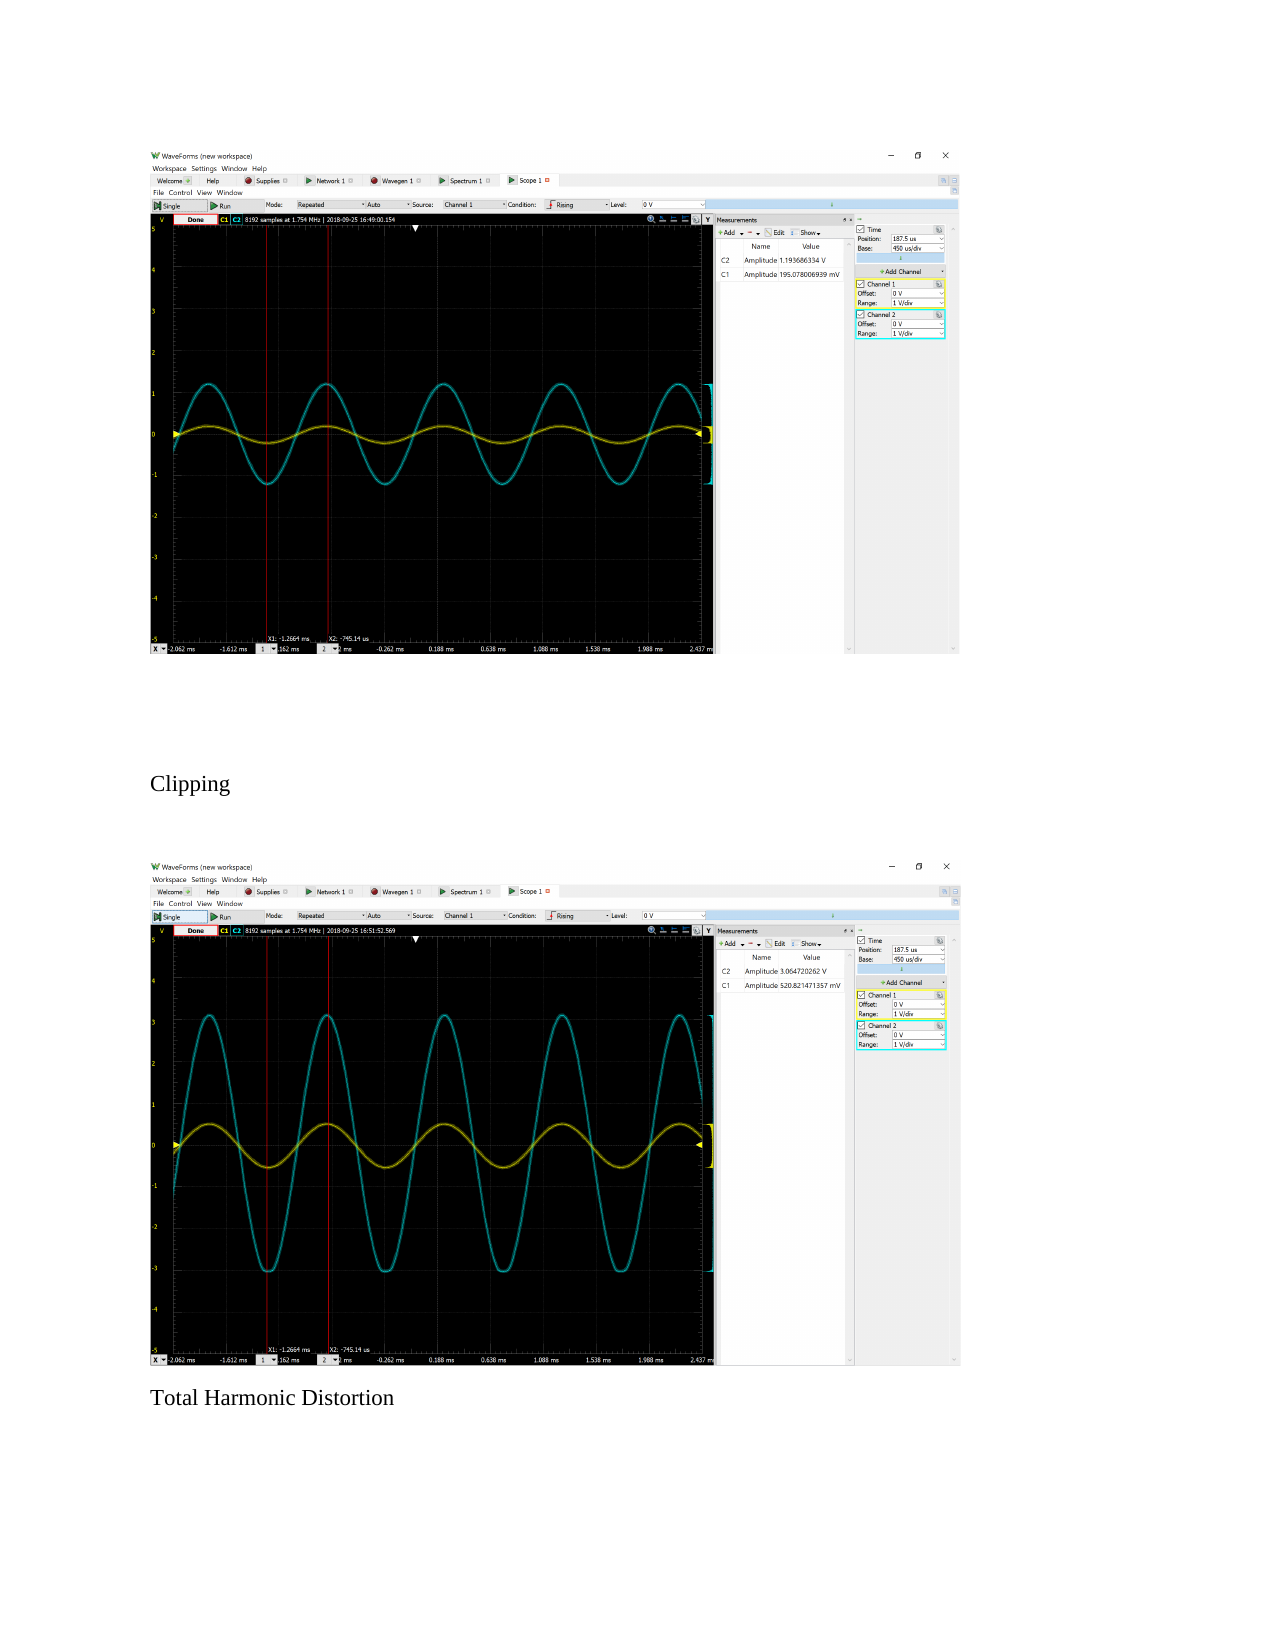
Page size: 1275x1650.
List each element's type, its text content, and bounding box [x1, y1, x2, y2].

text Clipping [150, 770, 1125, 796]
text Total Harmonic Distortion [150, 1384, 1125, 1411]
picture [150, 860, 961, 1366]
picture [150, 150, 960, 654]
